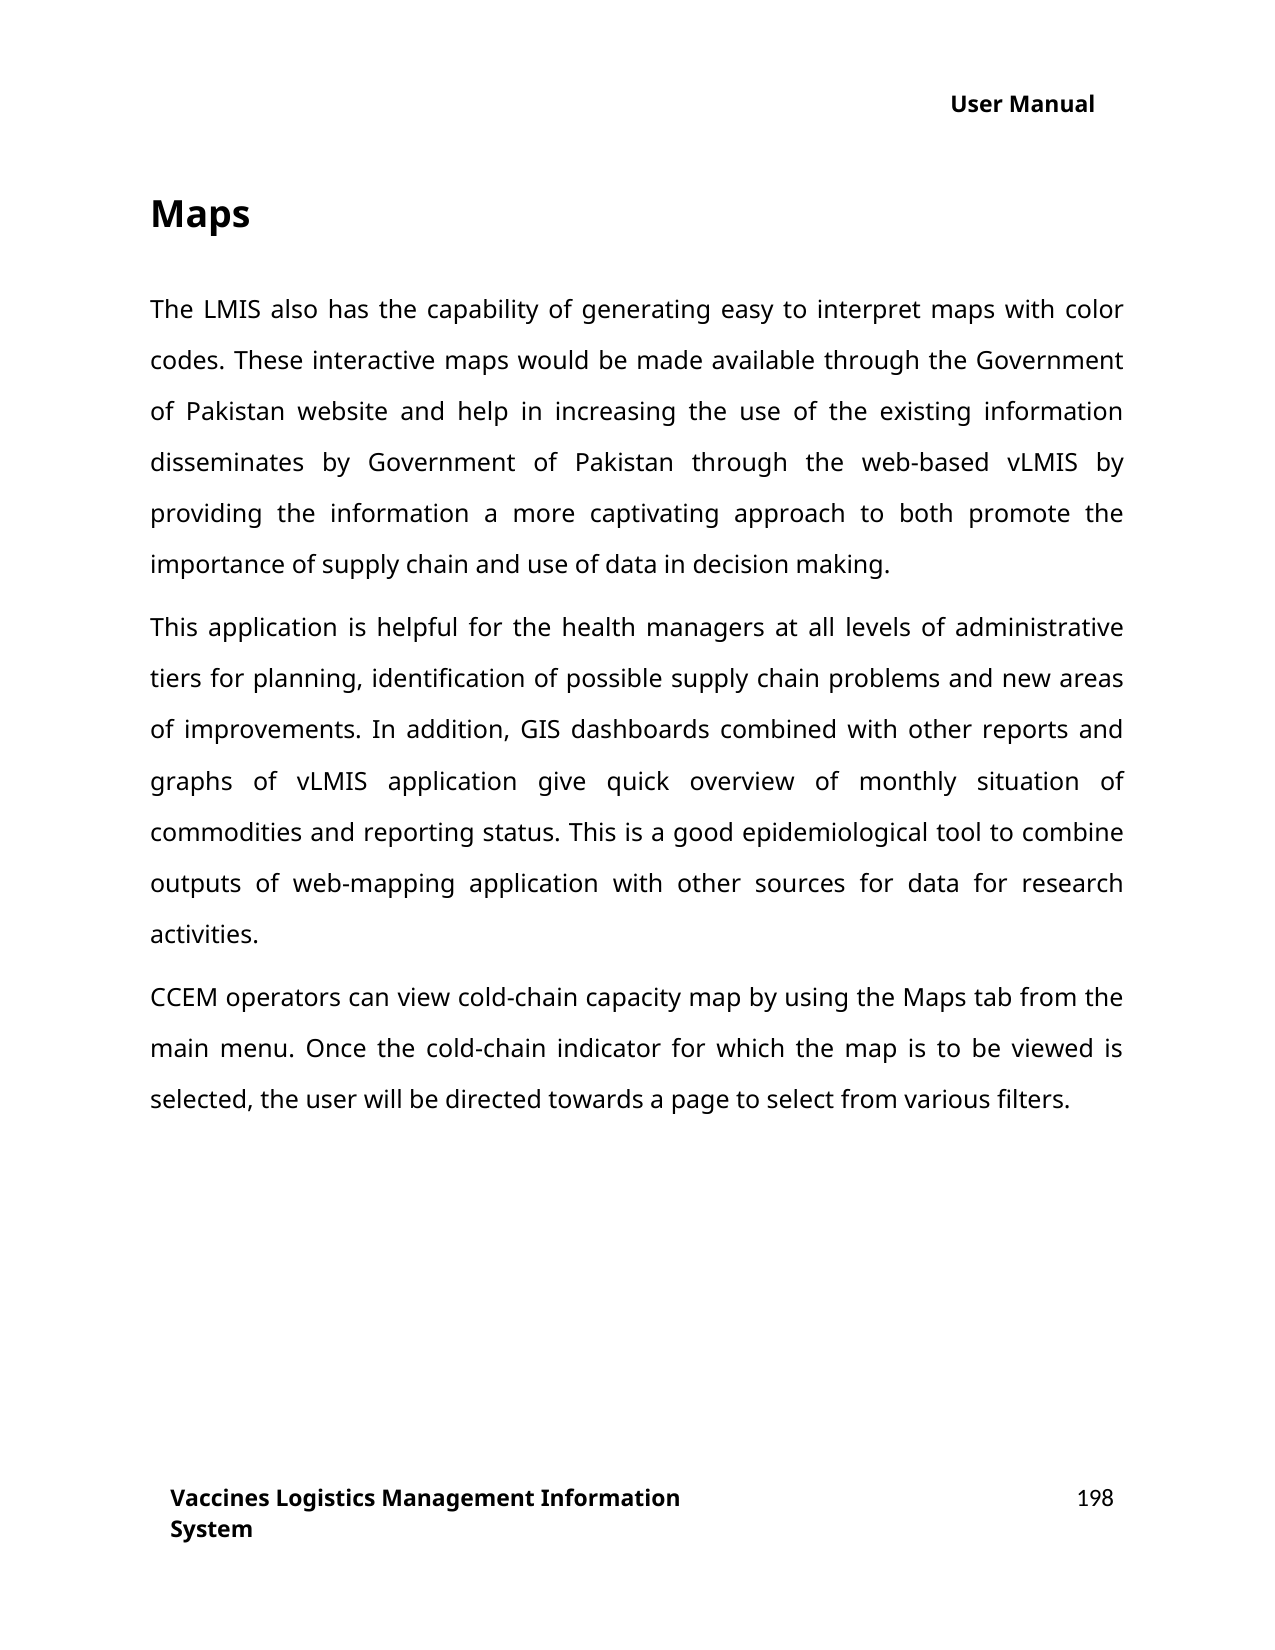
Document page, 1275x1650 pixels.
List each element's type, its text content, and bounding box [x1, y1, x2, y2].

text CCEM operators can view cold-chain capacity map by using the Maps tab from the main menu. Once the cold-chain indicator for which the map is to be viewed is selected, the user will be directed towards a page to select from various filters. [150, 980, 1125, 1116]
subtitle Maps [150, 187, 1125, 238]
text The LMIS also has the capability of generating easy to interpret maps with color codes. These interactive maps would be made available through the Government of Pakistan website and help in increasing the use of the existing information disseminates by Government of Pakistan through the web-based vLMIS by providing the information a more captivating approach to both promote the importance of supply chain and use of data in decision making. [150, 291, 1125, 581]
text This application is helpful for the health managers at all levels of administrative tiers for planning, identification of possible supply chain problems and new areas of improvements. In addition, GIS dashboards combined with other reports and graphs of vLMIS application give quick overview of monthly situation of commodities and reporting status. This is a good epidemiological tool to combine outputs of web-mapping application with other sources for data for research activities. [150, 610, 1125, 950]
